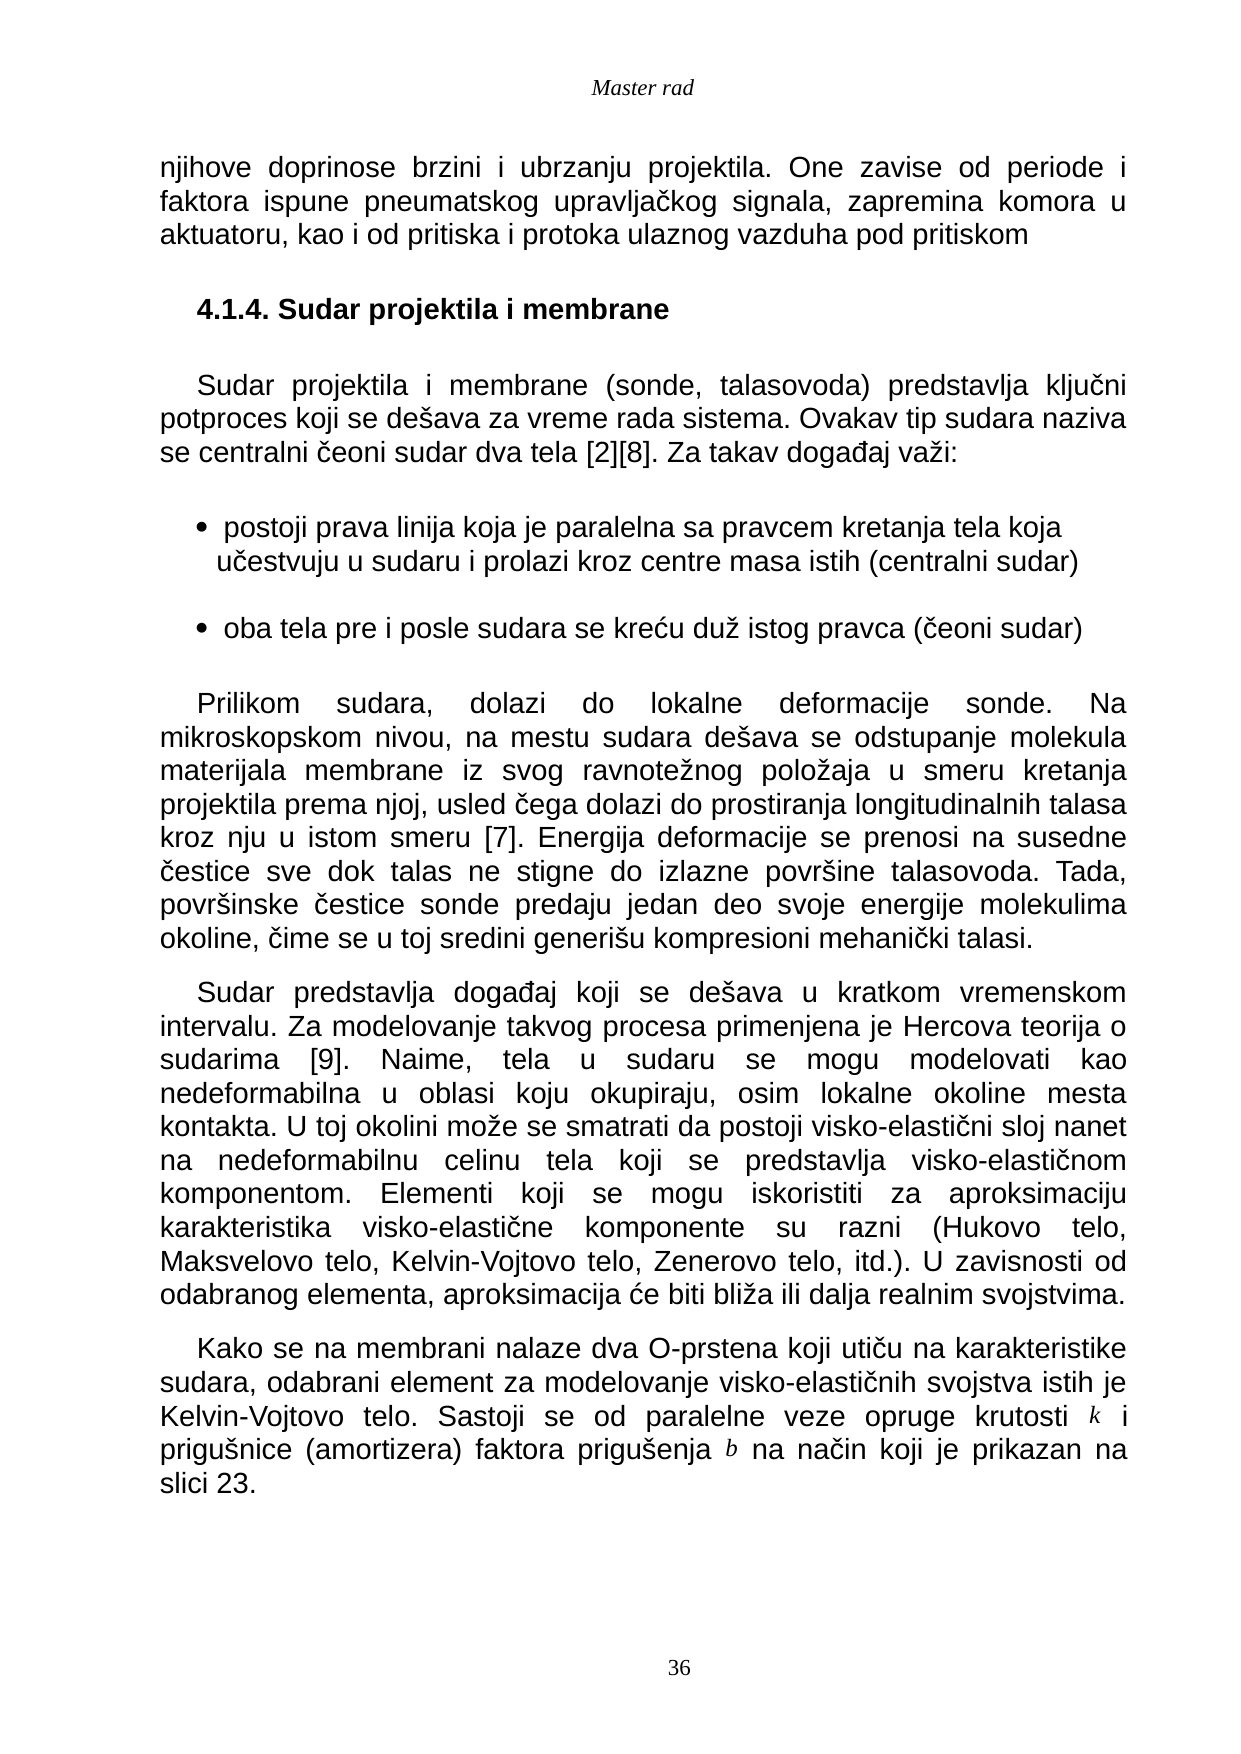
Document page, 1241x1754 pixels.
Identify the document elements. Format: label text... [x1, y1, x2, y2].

text Prilikom sudara, dolazi do lokalne deformacije sonde. Na mikroskopskom nivou, na mestu sudara dešava se odstupanje molekula materijala membrane iz svog ravnotežnog položaja u smeru kretanja projektila prema njoj, usled čega dolazi do prostiranja longitudinalnih talasa kroz nju u istom smeru [7]. Energija deformacije se prenosi na susedne čestice sve dok talas ne stigne do izlazne površine talasovoda. Tada, površinske čestice sonde predaju jedan deo svoje energije molekulima okoline, čime se u toj sredini generišu kompresioni mehanički talasi. [159, 686, 1128, 954]
text Kako se na membrani nalaze dva O-prstena koji utiču na karakteristike sudara, odabrani element za modelovanje visko-elastičnih svojstva istih je Kelvin-Vojtovo telo. Sastoji se od paralelne veze opruge krutosti i prigušnice (amortizera) faktora prigušenja na način koji je prikazan na slici 23. [159, 1331, 1128, 1499]
subtitle Sudar projektila i membrane [159, 292, 1128, 326]
text Sudar projektila i membrane (sonde, talasovoda) predstavlja ključni potproces koji se dešava za vreme rada sistema. Ovakav tip sudara naziva se centralni čeoni sudar dva tela [2][8]. Za takav događaj važi: [159, 367, 1128, 468]
list oba tela pre i posle sudara se kreću duž istog pravca (čeoni sudar) [159, 611, 1128, 644]
list postoji prava linija koja je paralelna sa pravcem kretanja tela koja učestvuju u sudaru i prolazi kroz centre masa istih (centralni sudar) [159, 510, 1128, 611]
text Sudar predstavlja događaj koji se dešava u kratkom vremenskom intervalu. Za modelovanje takvog procesa primenjena je Hercova teorija o sudarima [9]. Naime, tela u sudaru se mogu modelovati kao nedeformabilna u oblasi koju okupiraju, osim lokalne okoline mesta kontakta. U toj okolini može se smatrati da postoji visko-elastični sloj nanet na nedeformabilnu celinu tela koji se predstavlja visko-elastičnom komponentom. Elementi koji se mogu iskoristiti za aproksimaciju karakteristika visko-elastične komponente su razni (Hukovo telo, Maksvelovo telo, Kelvin-Vojtovo telo, Zenerovo telo, itd.). U zavisnosti od odabranog elementa, aproksimacija će biti bliža ili dalja realnim svojstvima. [159, 975, 1128, 1311]
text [159, 150, 1128, 251]
